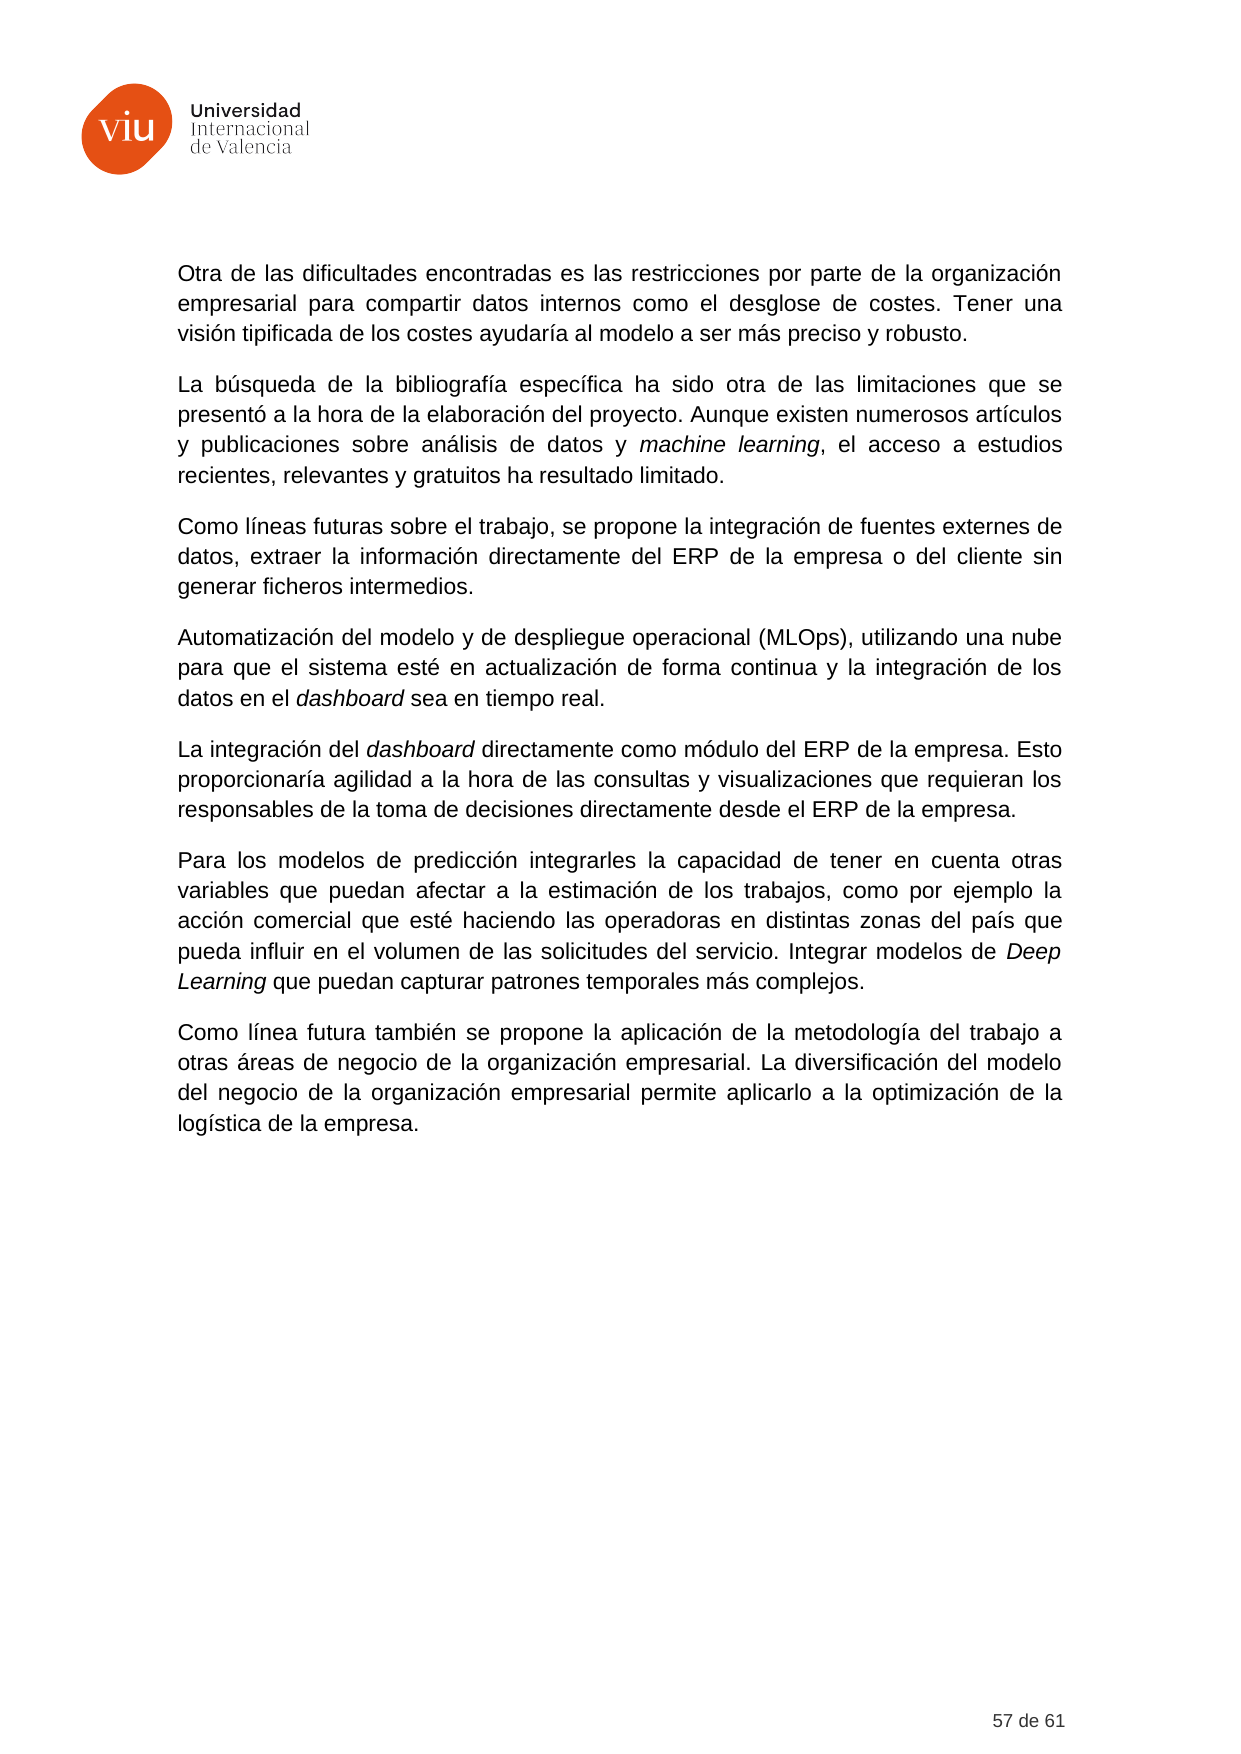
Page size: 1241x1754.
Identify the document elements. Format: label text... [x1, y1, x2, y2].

text Para los modelos de predicción integrarles la capacidad de tener en cuenta otras variables que puedan afectar a la estimación de los trabajos, como por ejemplo la acción comercial que esté haciendo las operadoras en distintas zonas del país que pueda influir en el volumen de las solicitudes del servicio. Integrar modelos de Deep Learning que puedan capturar patrones temporales más complejos. [177, 847, 1063, 994]
text La búsqueda de la bibliografía específica ha sido otra de las limitaciones que se presentó a la hora de la elaboración del proyecto. Aunque existen numerosos artículos y publicaciones sobre análisis de datos y machine learning, el acceso a estudios recientes, relevantes y gratuitos ha resultado limitado. [177, 371, 1063, 488]
picture [60, 62, 330, 197]
text Como línea futura también se propone la aplicación de la metodología del trabajo a otras áreas de negocio de la organización empresarial. La diversificación del modelo del negocio de la organización empresarial permite aplicarlo a la optimización de la logística de la empresa. [177, 1019, 1063, 1136]
text Automatización del modelo y de despliegue operacional (MLOps), utilizando una nube para que el sistema esté en actualización de forma continua y la integración de los datos en el dashboard sea en tiempo real. [177, 624, 1063, 711]
text Otra de las dificultades encontradas es las restricciones por parte de la organización empresarial para compartir datos internos como el desglose de costes. Tener una visión tipificada de los costes ayudaría al modelo a ser más preciso y robusto. [177, 259, 1063, 346]
text Como líneas futuras sobre el trabajo, se propone la integración de fuentes externes de datos, extraer la información directamente del ERP de la empresa o del cliente sin generar ficheros intermedios. [177, 513, 1063, 599]
text La integración del dashboard directamente como módulo del ERP de la empresa. Esto proporcionaría agilidad a la hora de las consultas y visualizaciones que requieran los responsables de la toma de decisiones directamente desde el ERP de la empresa. [177, 736, 1063, 822]
